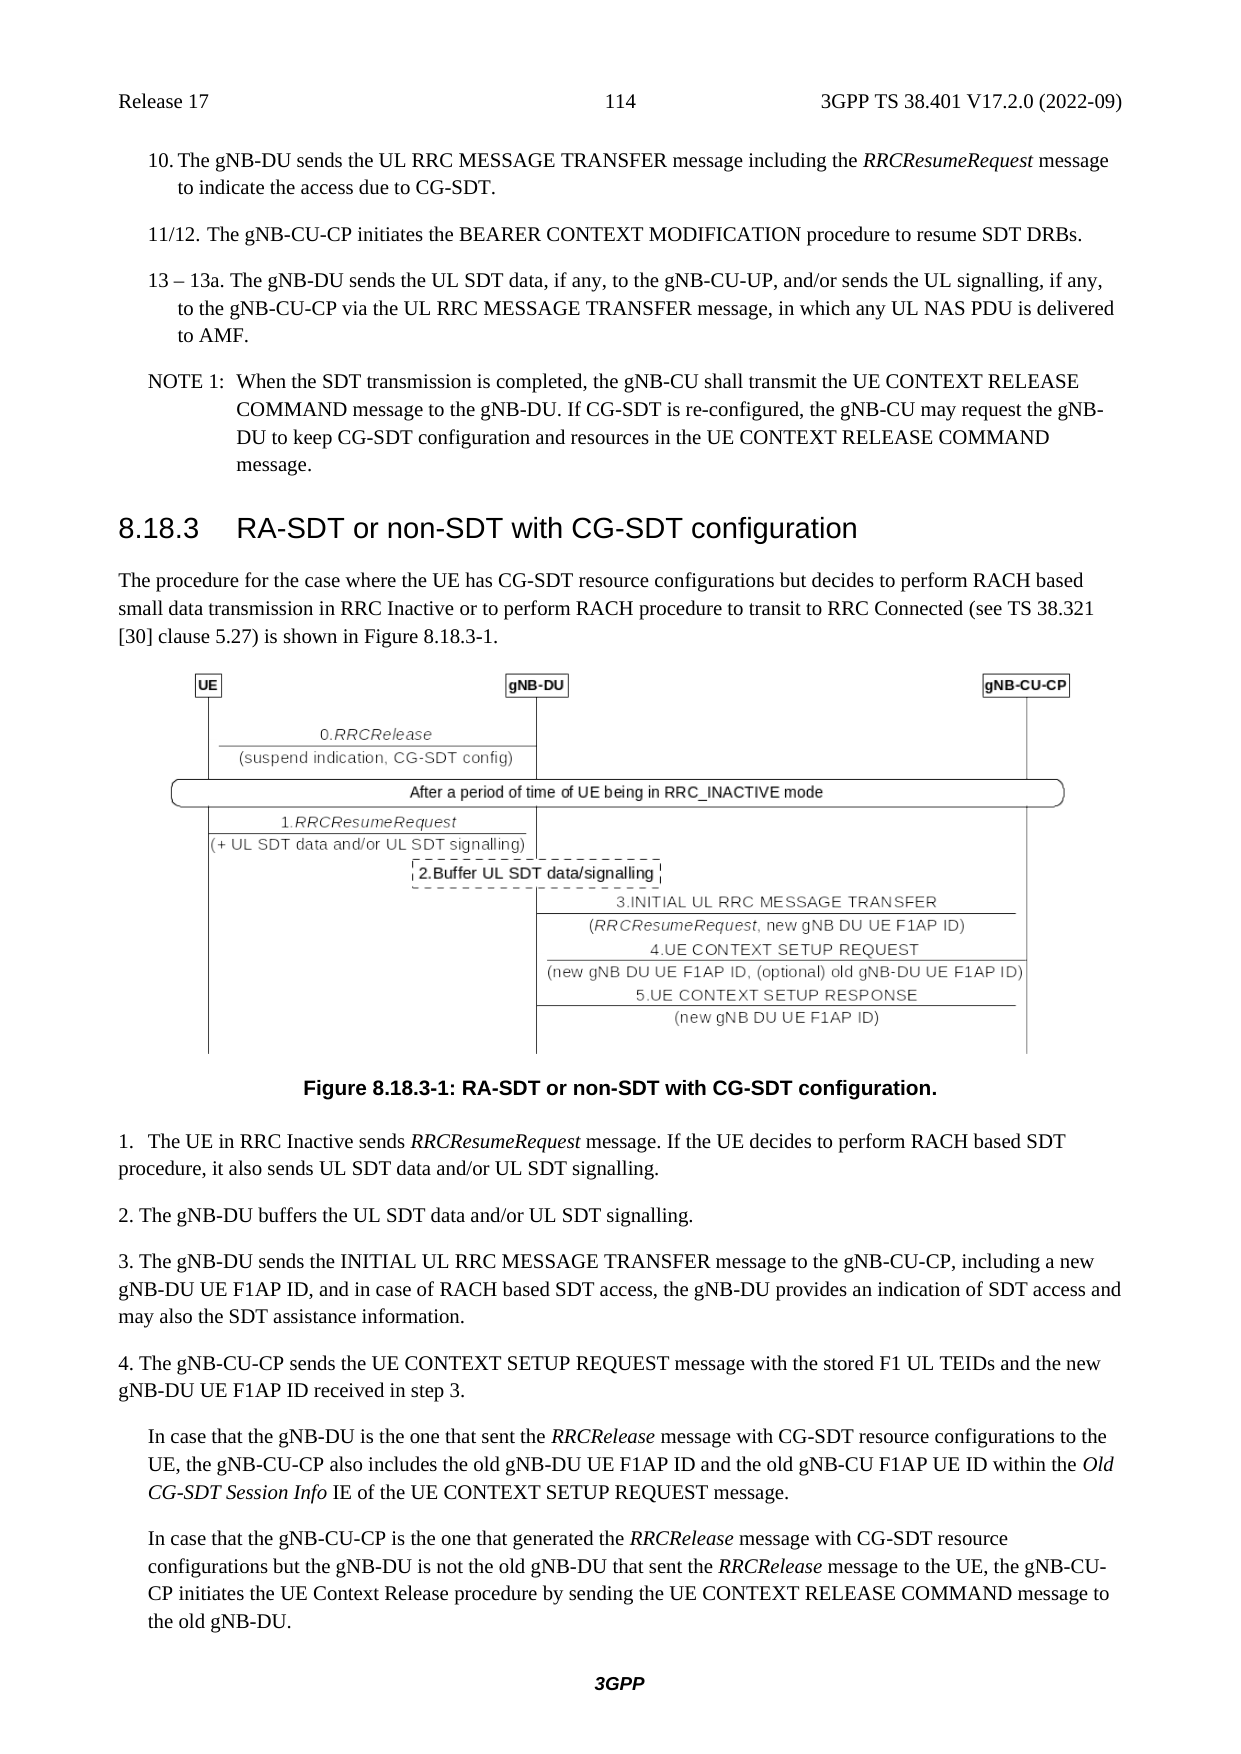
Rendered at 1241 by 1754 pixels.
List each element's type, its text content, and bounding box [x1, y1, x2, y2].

subtitle 8.18.3 RA-SDT or non-SDT with CG-SDT configuration [118, 511, 1122, 544]
text The procedure for the case where the UE has CG-SDT resource configurations but decides to perform RACH based small data transmission in RRC Inactive or to perform RACH procedure to transit to RRC Connected (see TS 38.321 [30] clause 5.27) is shown in Figure 8.18.3-1. [118, 568, 1122, 648]
text 2. The gNB-DU buffers the UL SDT data and/or UL SDT signalling. [118, 1203, 1122, 1227]
text 3. The gNB-DU sends the INITIAL UL RRC MESSAGE TRANSFER message to the gNB-CU-CP, including a new gNB-DU UE F1AP ID, and in case of RACH based SDT access, the gNB-DU provides an indication of SDT access and may also the SDT assistance information. [118, 1249, 1122, 1328]
text In case that the gNB-CU-CP is the one that generated the RRCRelease message with CG-SDT resource configurations but the gNB-DU is not the old gNB-DU that sent the RRCRelease message to the UE, the gNB-CU-CP initiates the UE Context Release procedure by sending the UE CONTEXT RELEASE COMMAND message to the old gNB-DU. [148, 1526, 1122, 1633]
text In case that the gNB-DU is the one that sent the RRCRelease message with CG-SDT resource configurations to the UE, the gNB-CU-CP also includes the old gNB-DU UE F1AP ID and the old gNB-CU F1AP UE ID within the Old CG-SDT Session Info IE of the UE CONTEXT SETUP REQUEST message. [148, 1424, 1122, 1504]
text 4. The gNB-CU-CP sends the UE CONTEXT SETUP REQUEST message with the stored F1 UL TEIDs and the new gNB-DU UE F1AP ID received in step 3. [118, 1351, 1122, 1402]
text 13 – 13a. The gNB-DU sends the UL SDT data, if any, to the gNB-CU-UP, and/or sends the UL signalling, if any, to the gNB-CU-CP via the UL RRC MESSAGE TRANSFER message, in which any UL NAS PDU is delivered to AMF. [148, 268, 1122, 347]
text NOTE 1: When the SDT transmission is completed, the gNB-CU shall transmit the UE CONTEXT RELEASE COMMAND message to the gNB-DU. If CG-SDT is re-configured, the gNB-CU may request the gNB-DU to keep CG-SDT configuration and resources in the UE CONTEXT RELEASE COMMAND message. [148, 369, 1122, 476]
text Figure 8.18.3-1: RA-SDT or non-SDT with CG-SDT configuration. [118, 1076, 1122, 1100]
text 11/12. The gNB-CU-CP initiates the BEARER CONTEXT MODIFICATION procedure to resume SDT DRBs. [148, 221, 1122, 246]
text 10. The gNB-DU sends the UL RRC MESSAGE TRANSFER message including the RRCResumeRequest message to indicate the access due to CG-SDT. [148, 147, 1122, 199]
text 1. The UE in RRC Inactive sends RRCResumeRequest message. If the UE decides to perform RACH based SDT procedure, it also sends UL SDT data and/or UL SDT signalling. [118, 1129, 1122, 1180]
